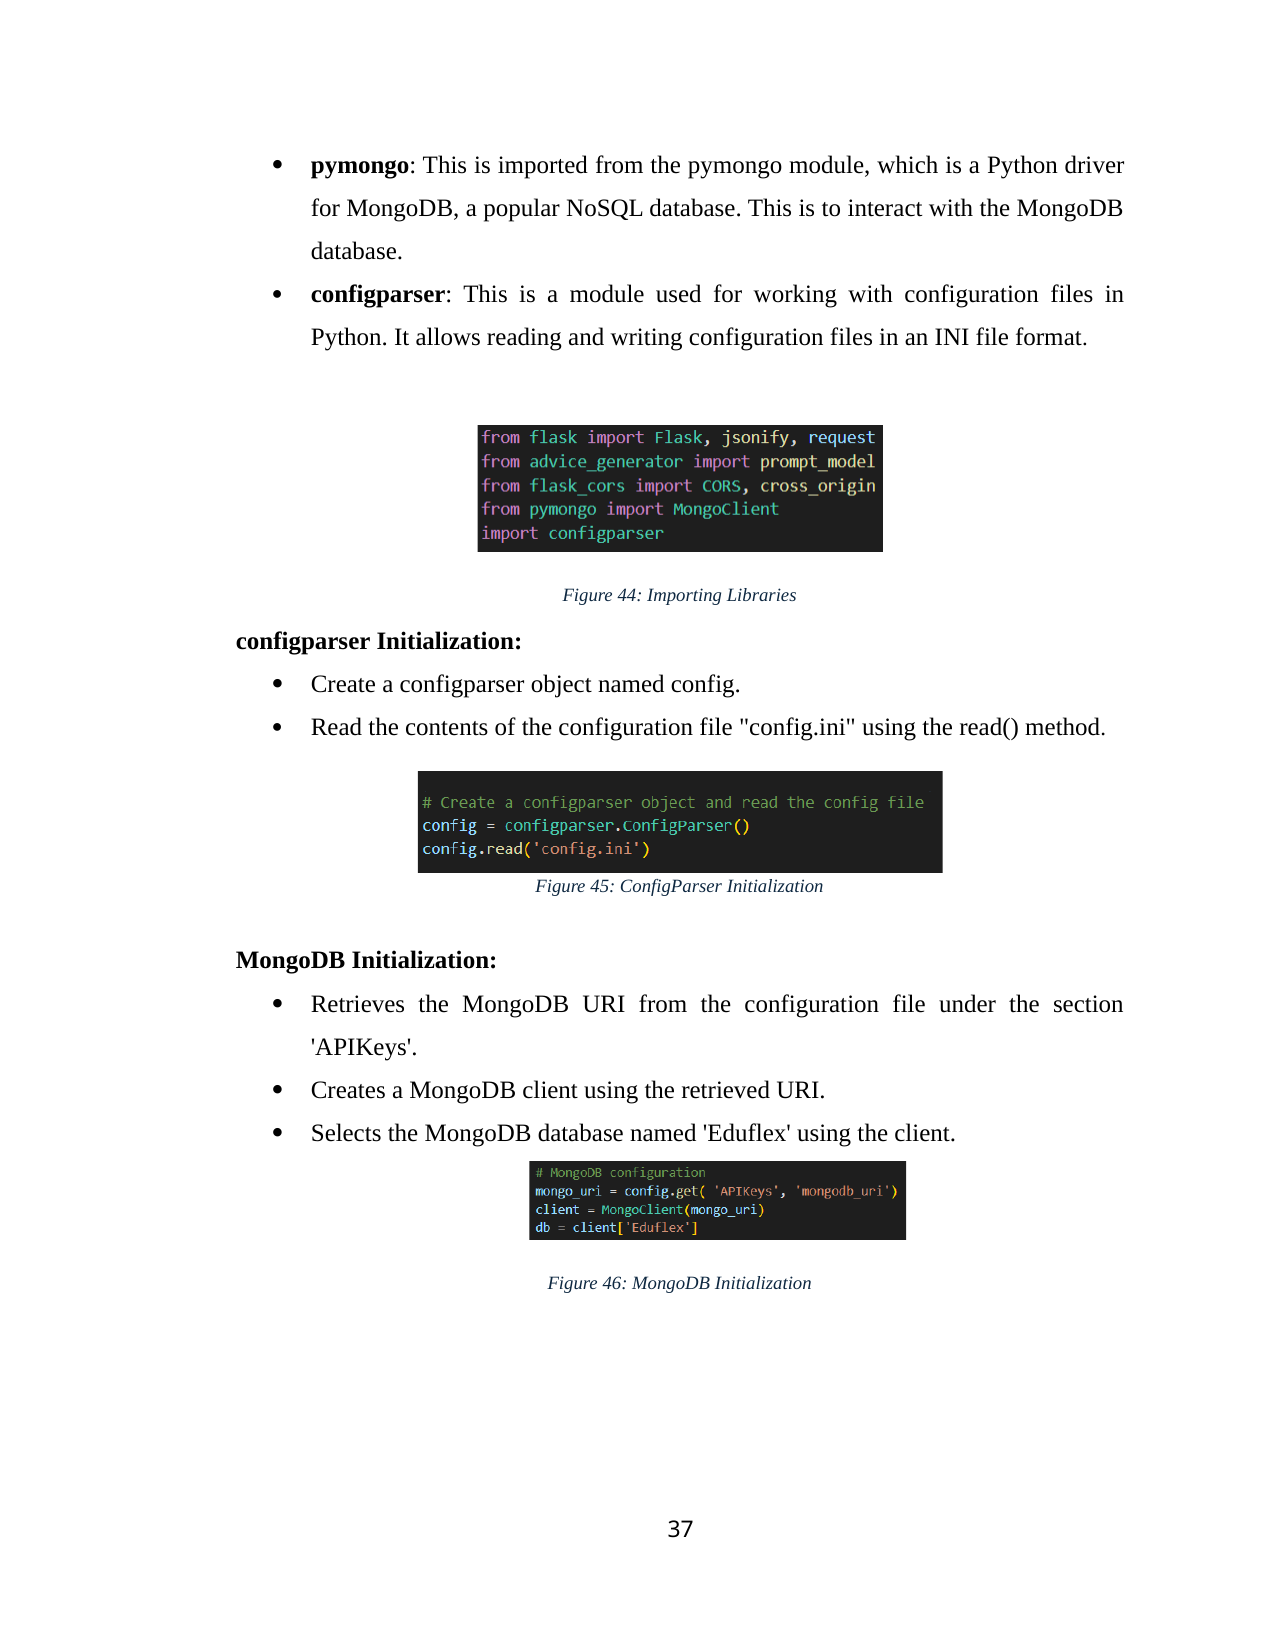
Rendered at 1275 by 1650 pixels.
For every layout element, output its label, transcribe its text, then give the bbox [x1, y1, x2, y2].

list Selects the MongoDB database named 'Eduflex' using the client. [273, 1118, 1125, 1147]
picture [417, 771, 943, 873]
text Figure 45: ConfigParser Initialization [236, 875, 1125, 896]
list Read the contents of the configuration file "config.ini" using the read() method. [273, 712, 1125, 741]
list pymongo: This is imported from the pymongo module, which is a Python driver for MongoDB, a popular NoSQL database. This is to interact with the MongoDB database. [273, 150, 1125, 265]
text configparser Initialization: [236, 626, 1125, 654]
list Creates a MongoDB client using the retrieved URI. [273, 1075, 1125, 1104]
list Retrieves the MongoDB URI from the configuration file under the section 'APIKeys'. [273, 989, 1125, 1061]
list Create a configparser object named config. [273, 669, 1125, 698]
text Figure 44: Importing Libraries [236, 583, 1125, 605]
text MongoDB Initialization: [236, 946, 1125, 974]
picture [529, 1161, 907, 1240]
picture [477, 425, 883, 552]
text Figure 46: MongoDB Initialization [236, 1272, 1125, 1293]
list configparser: This is a module used for working with configuration files in Python. It allows reading and writing configuration files in an INI file format. [273, 279, 1125, 351]
